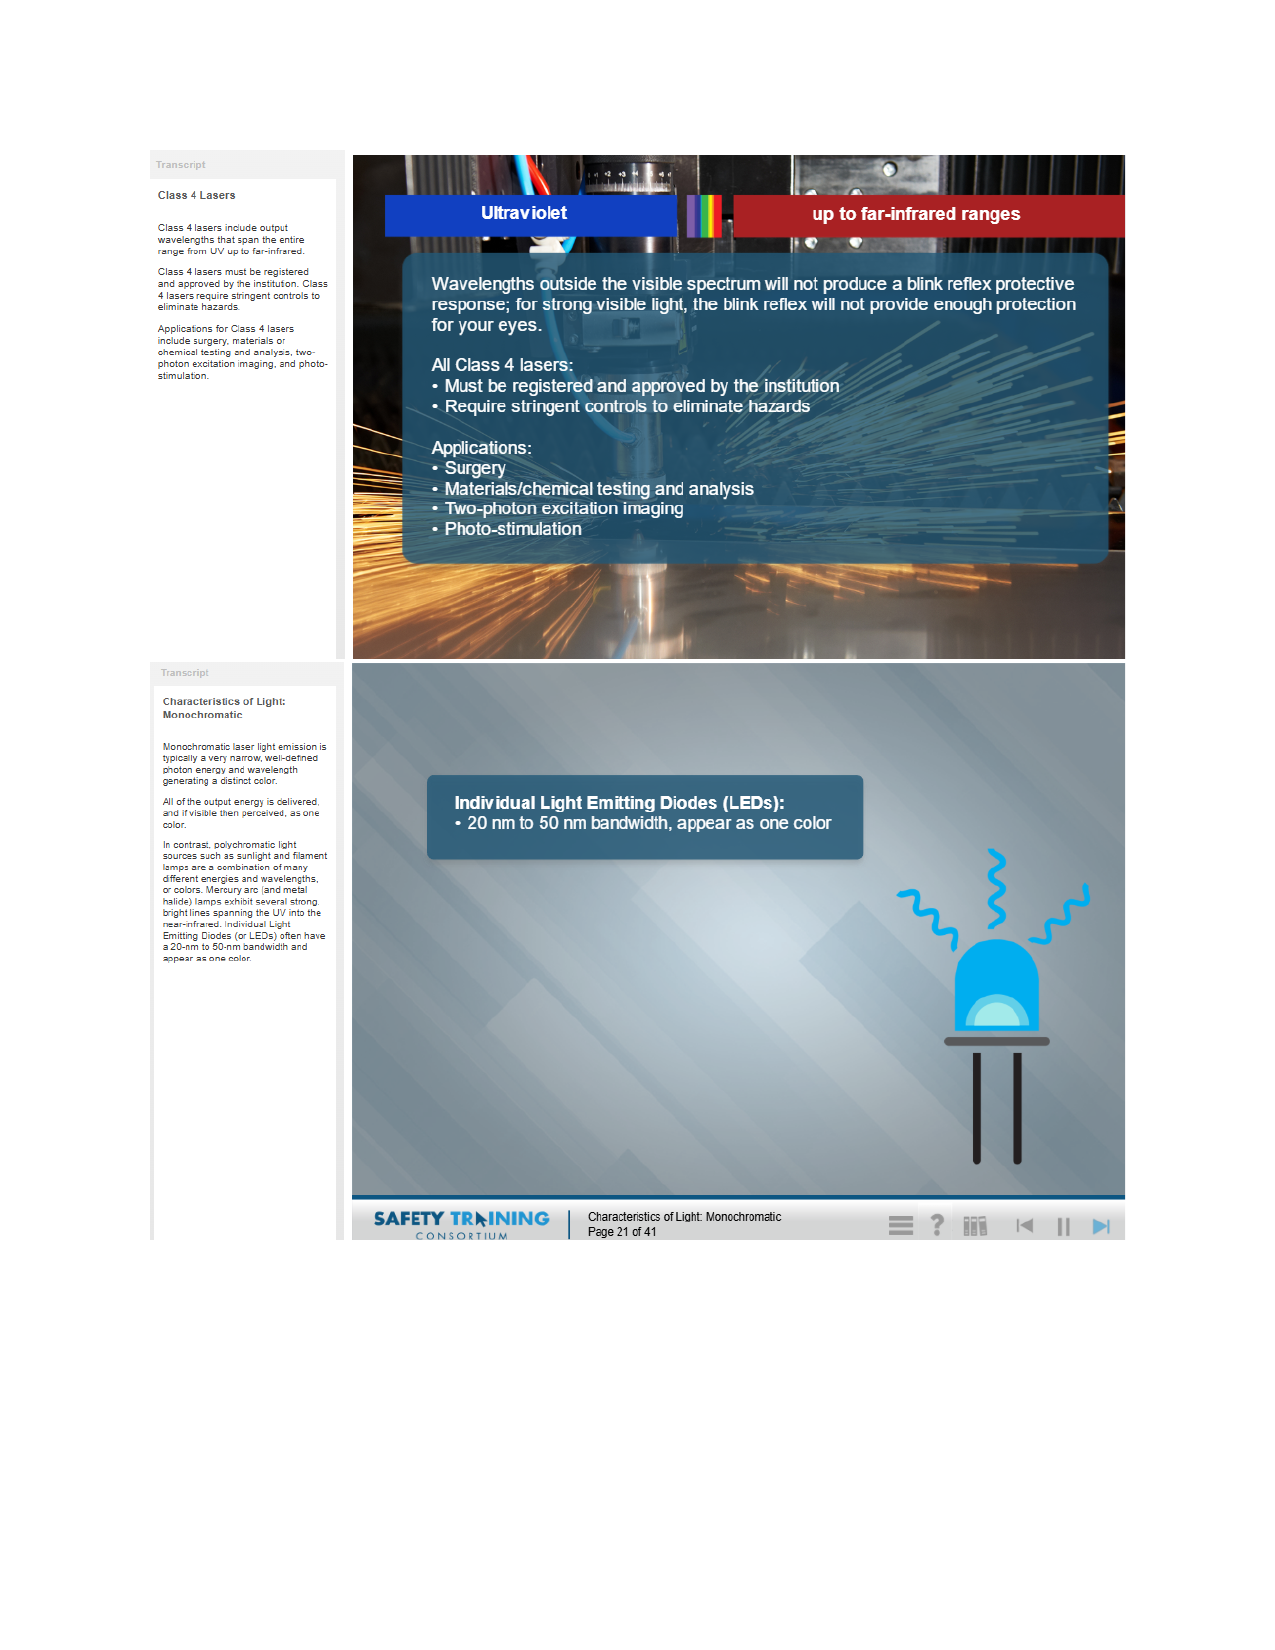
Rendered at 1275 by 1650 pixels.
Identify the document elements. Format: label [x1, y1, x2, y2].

picture [150, 150, 1125, 659]
picture [150, 662, 1125, 1240]
